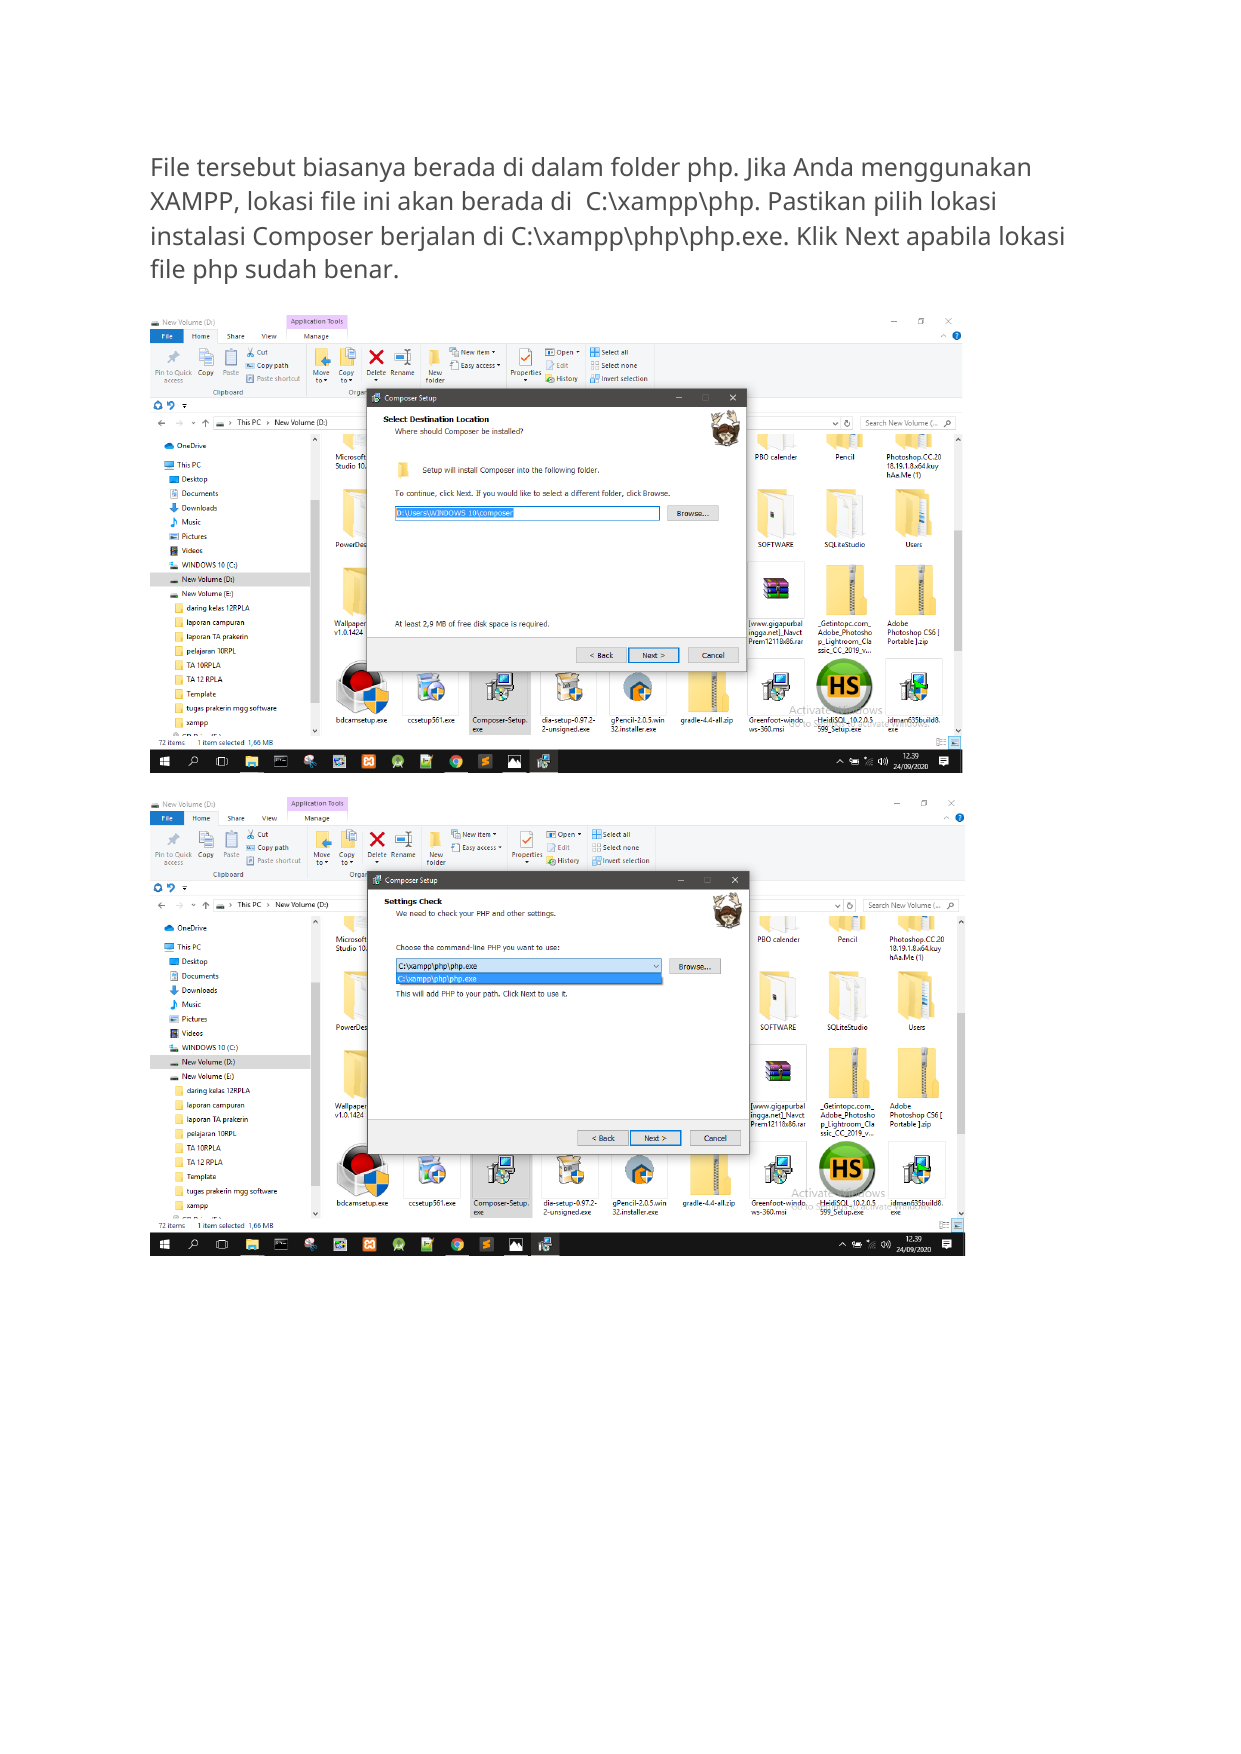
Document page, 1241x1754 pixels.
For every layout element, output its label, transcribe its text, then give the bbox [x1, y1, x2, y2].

picture [150, 797, 966, 1256]
picture [150, 315, 963, 773]
text File tersebut biasanya berada di dalam folder php. Jika Anda menggunakan XAMPP, lokasi file ini akan berada di C:\xampp\php. Pastikan pilih lokasi instalasi Composer berjalan di C:\xampp\php\php.exe. Klik Next apabila lokasi file php sudah benar. [150, 150, 1090, 286]
